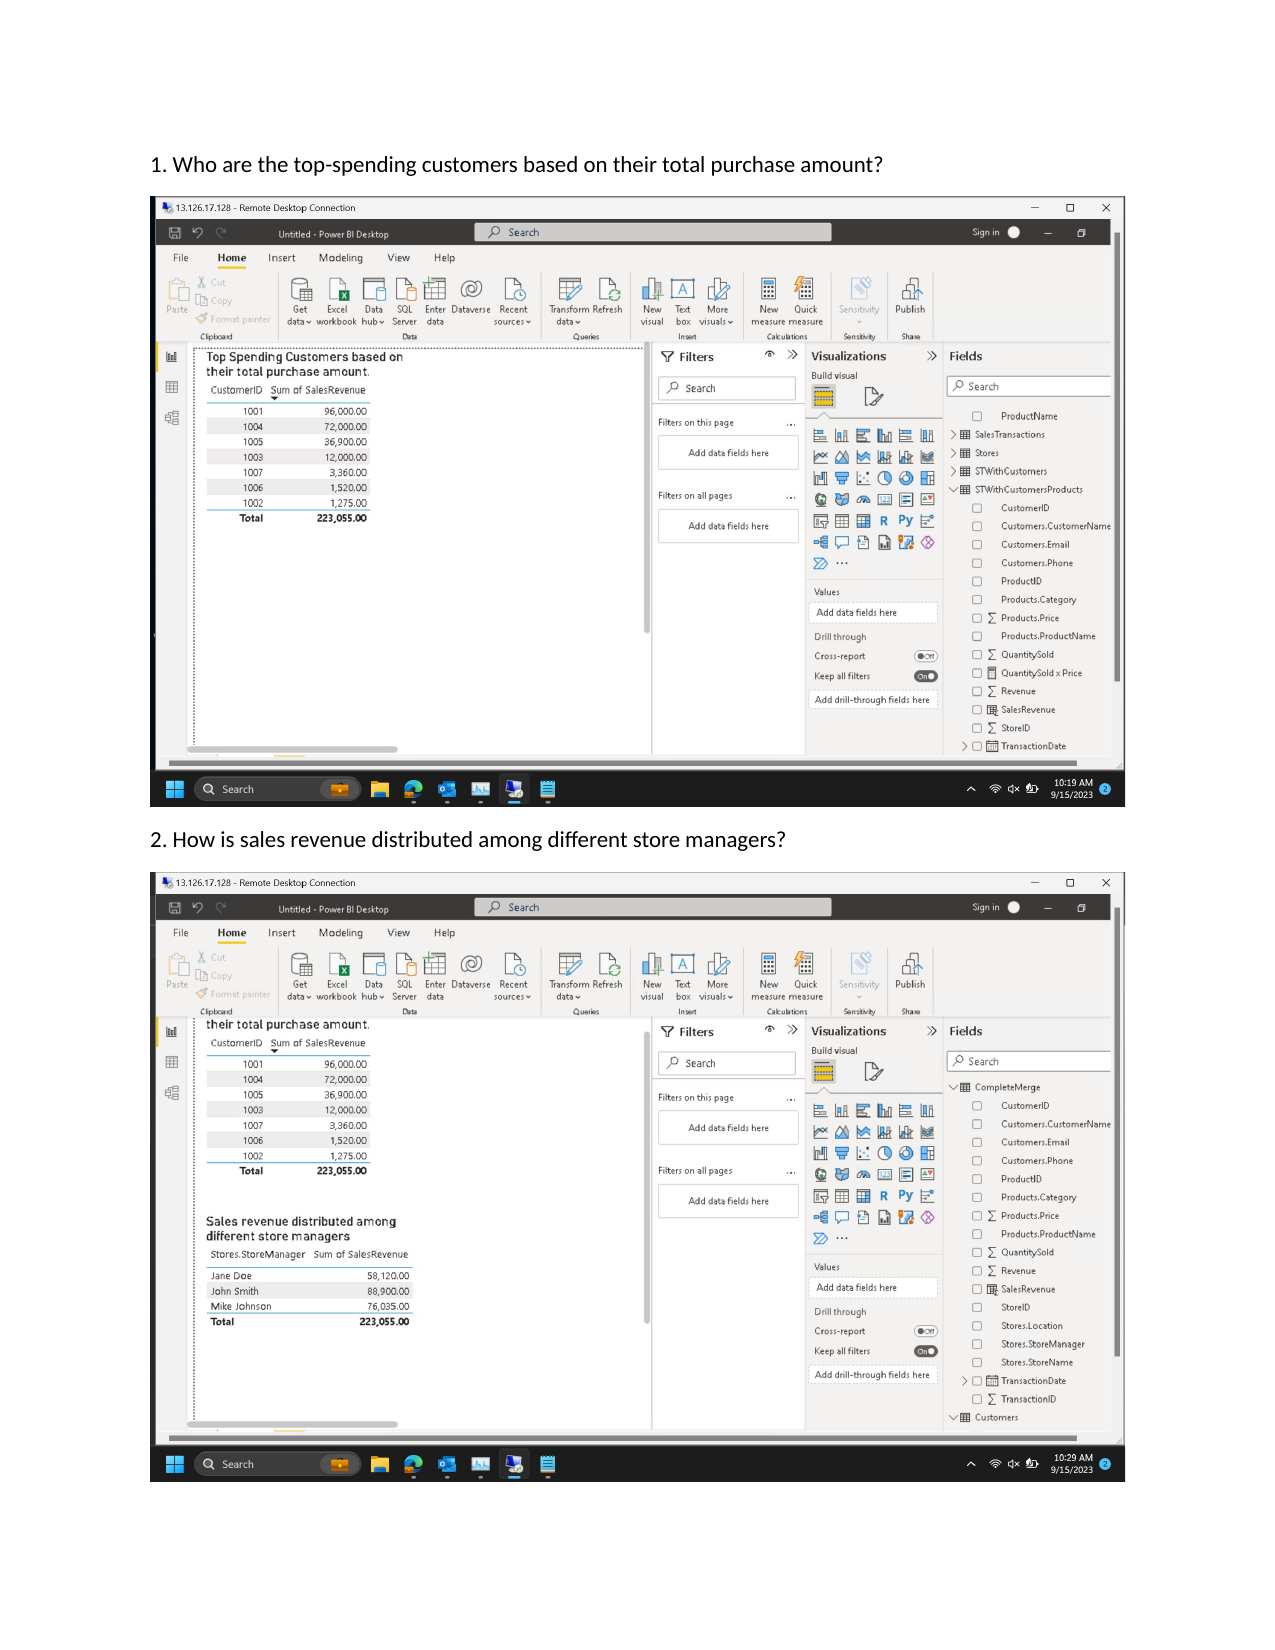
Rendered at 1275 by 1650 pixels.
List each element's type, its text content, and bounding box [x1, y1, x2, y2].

text 1. Who are the top-spending customers based on their total purchase amount? [150, 150, 1125, 178]
text 2. How is sales revenue distributed among different store managers? [150, 825, 1125, 853]
picture [150, 872, 1125, 1482]
picture [150, 196, 1125, 807]
